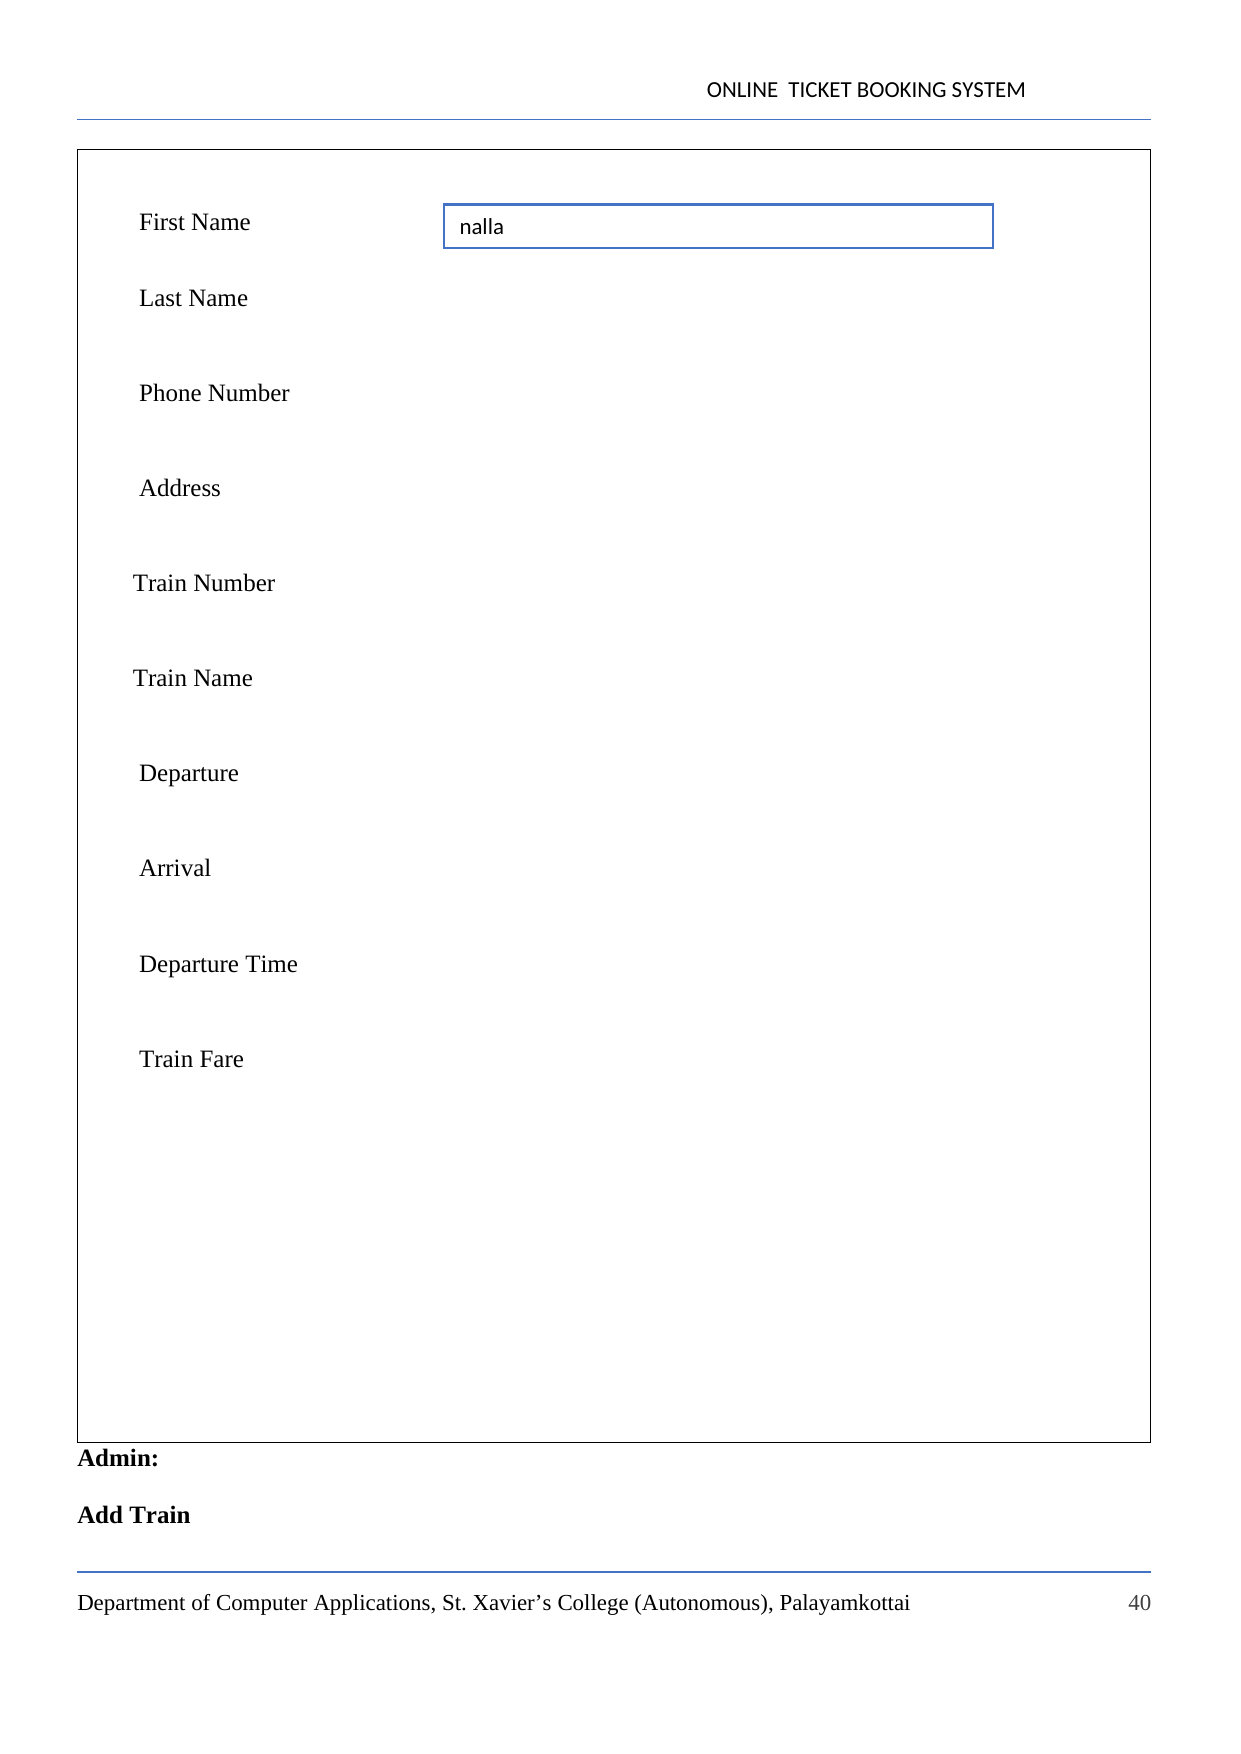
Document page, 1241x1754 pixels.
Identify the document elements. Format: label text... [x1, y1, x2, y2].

text Add Train [77, 1500, 1151, 1529]
table_header First Name Last Name Phone Number Address Train Number Train Name Departure Arrival Departure Time Train Fare [78, 150, 1150, 1442]
text Admin: [77, 1443, 1151, 1471]
